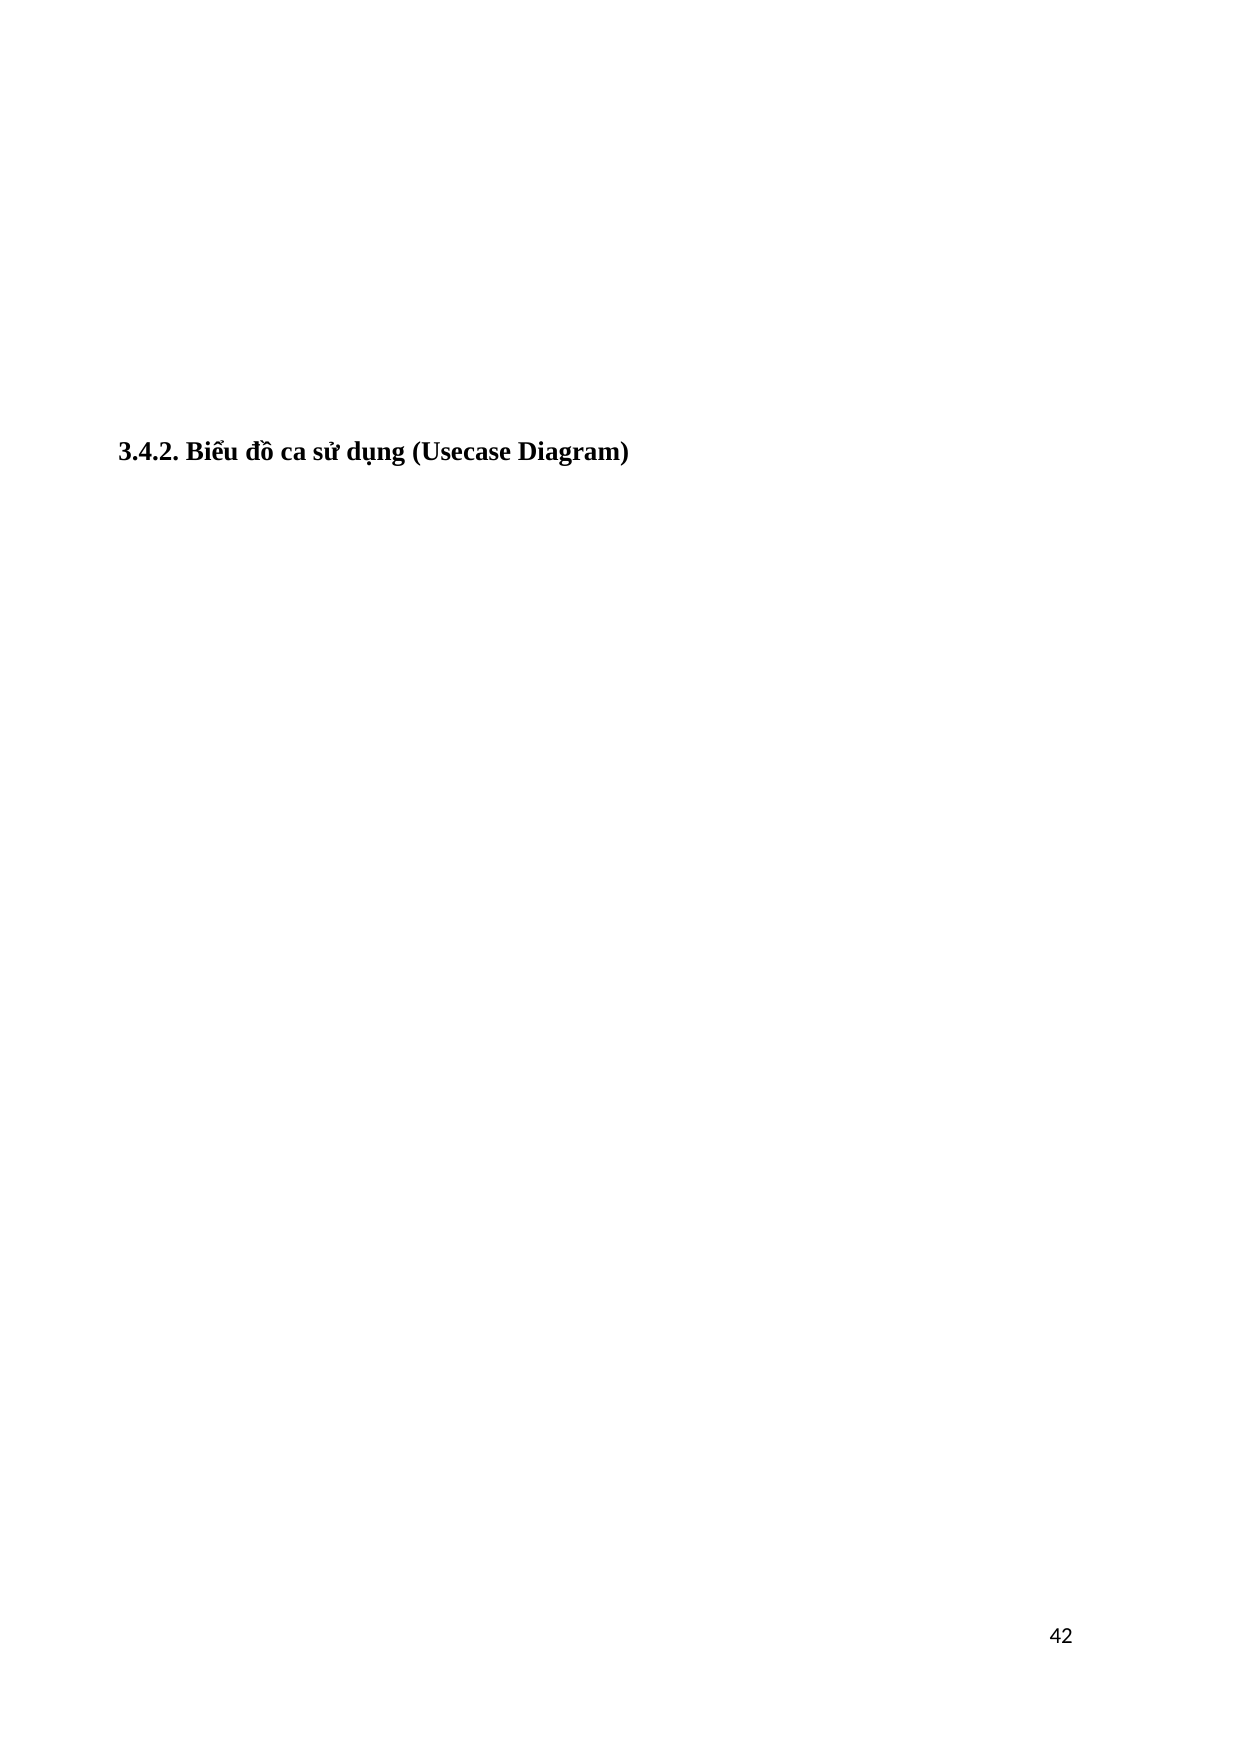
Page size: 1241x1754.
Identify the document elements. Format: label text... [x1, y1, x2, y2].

subtitle 3.4.2. Biểu đồ ca sử dụng (Usecase Diagram) [118, 435, 1122, 466]
